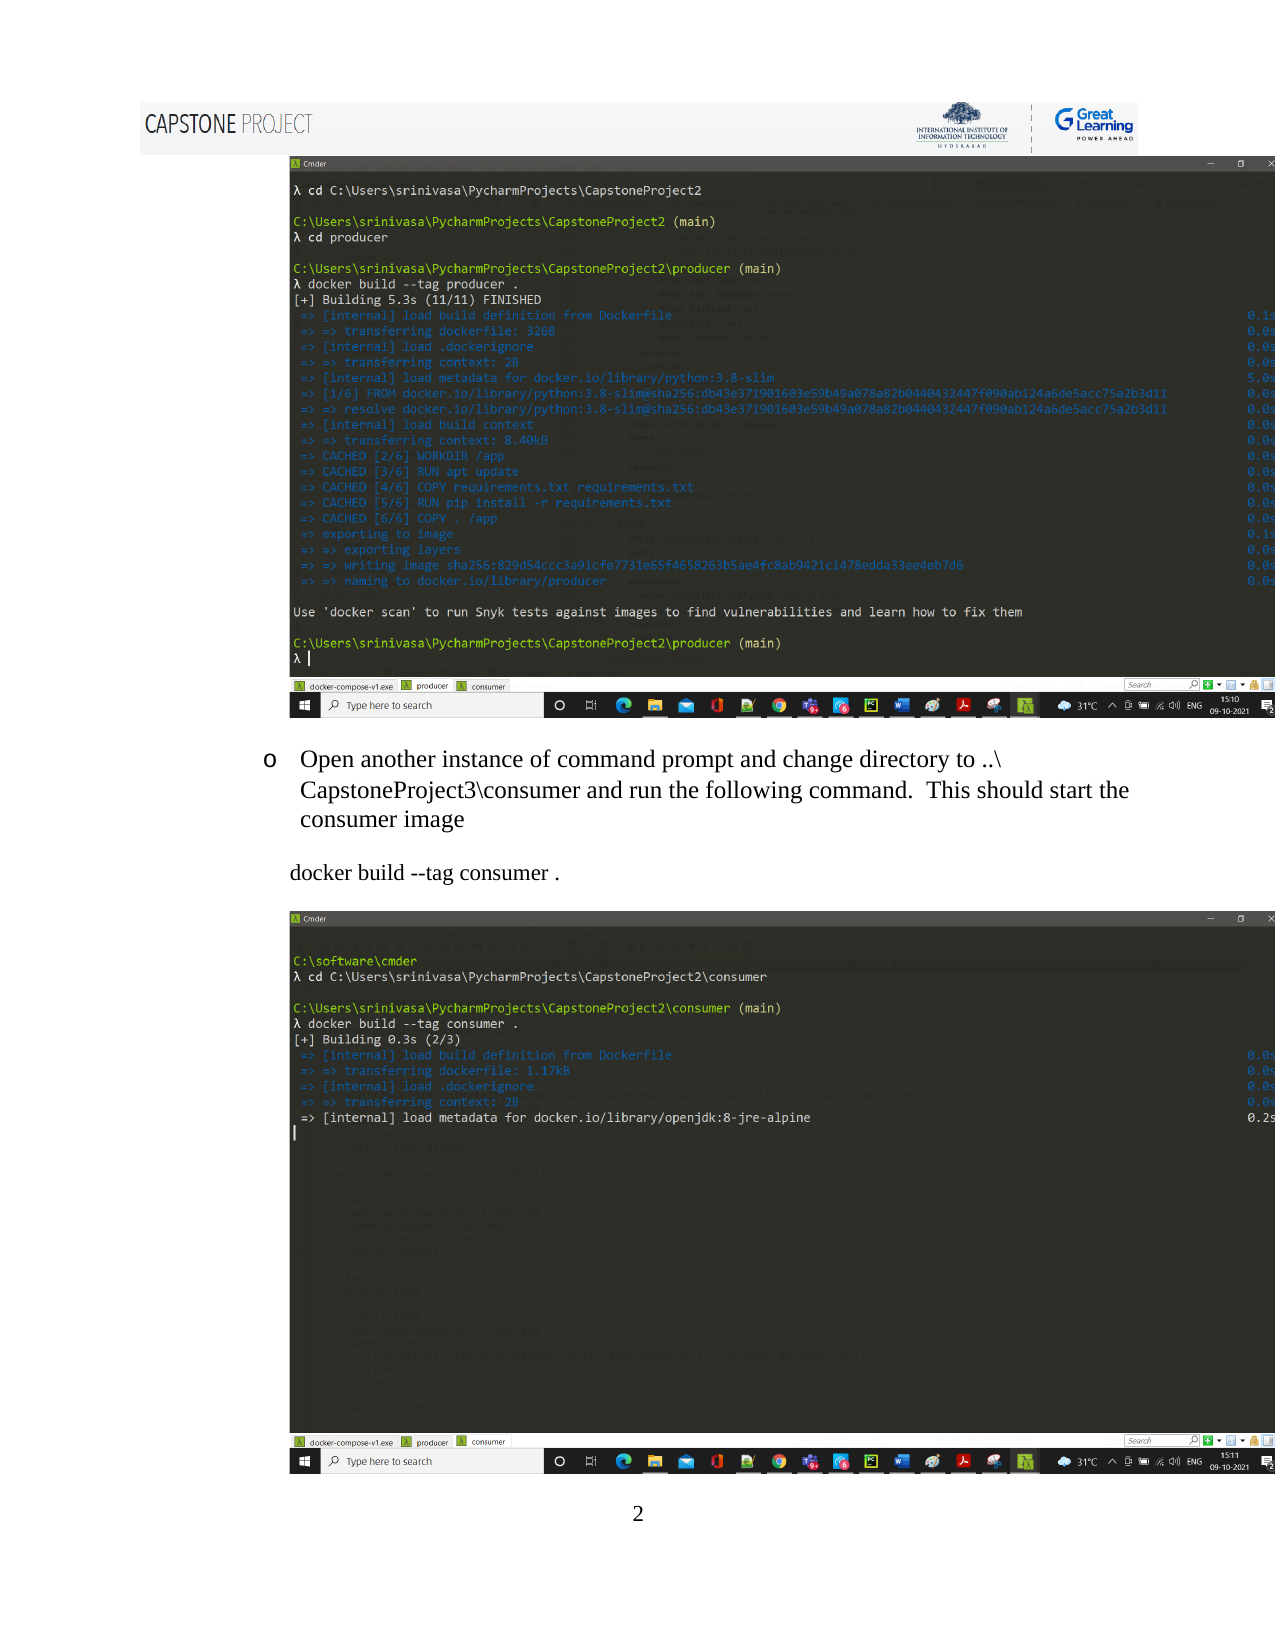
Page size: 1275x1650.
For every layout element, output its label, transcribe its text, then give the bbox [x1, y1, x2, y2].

picture [289, 156, 1275, 718]
list Open another instance of command prompt and change directory to ..\ CapstoneProject3\consumer and run the following command. This should start the consumer image [262, 744, 1137, 832]
picture [289, 911, 1275, 1474]
text docker build --tag consumer . [289, 859, 1125, 885]
picture [140, 102, 1138, 155]
